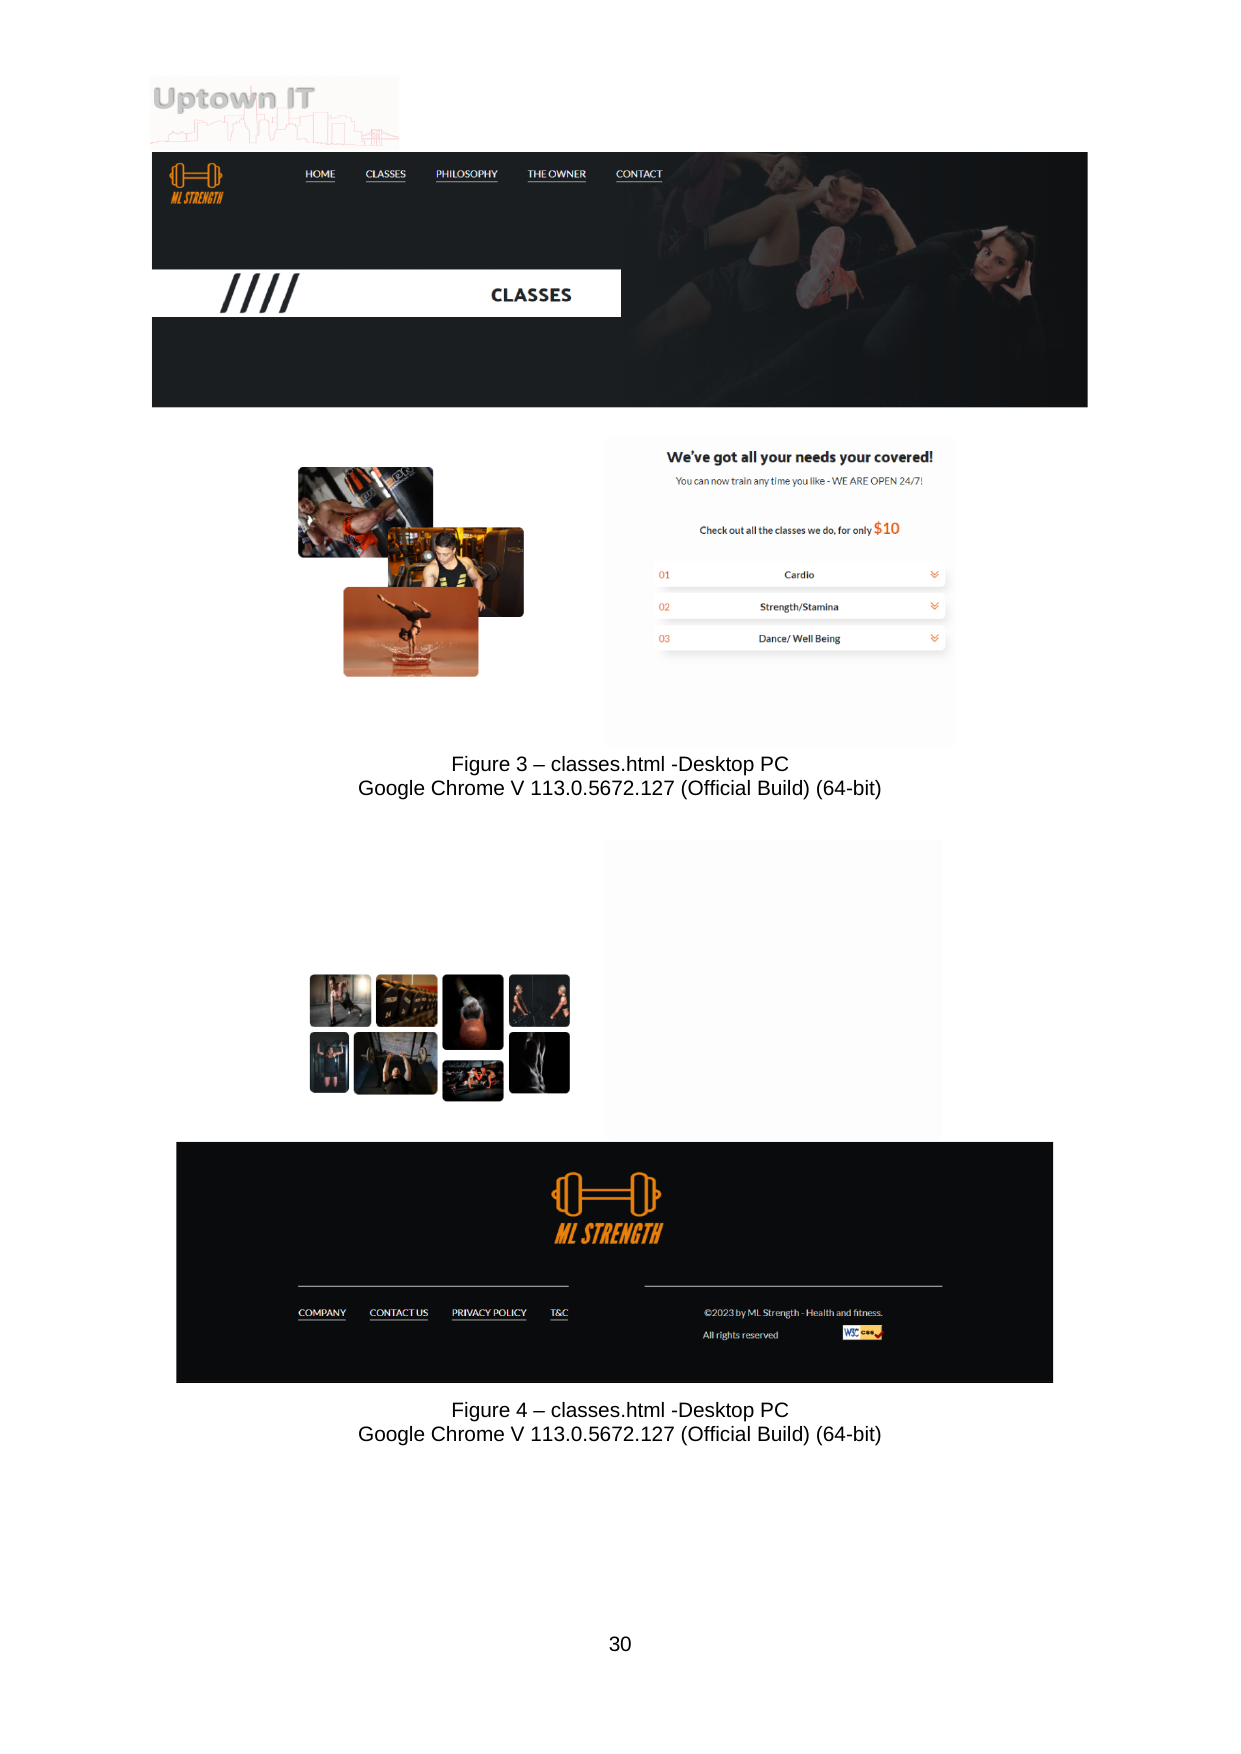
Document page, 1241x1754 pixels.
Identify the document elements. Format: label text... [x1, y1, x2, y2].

picture [150, 73, 1087, 746]
text Google Chrome V 113.0.5672.127 (Official Build) (64-bit) [150, 775, 1090, 799]
text Google Chrome V 113.0.5672.127 (Official Build) (64-bit) [150, 1422, 1090, 1446]
picture [175, 840, 1052, 1381]
